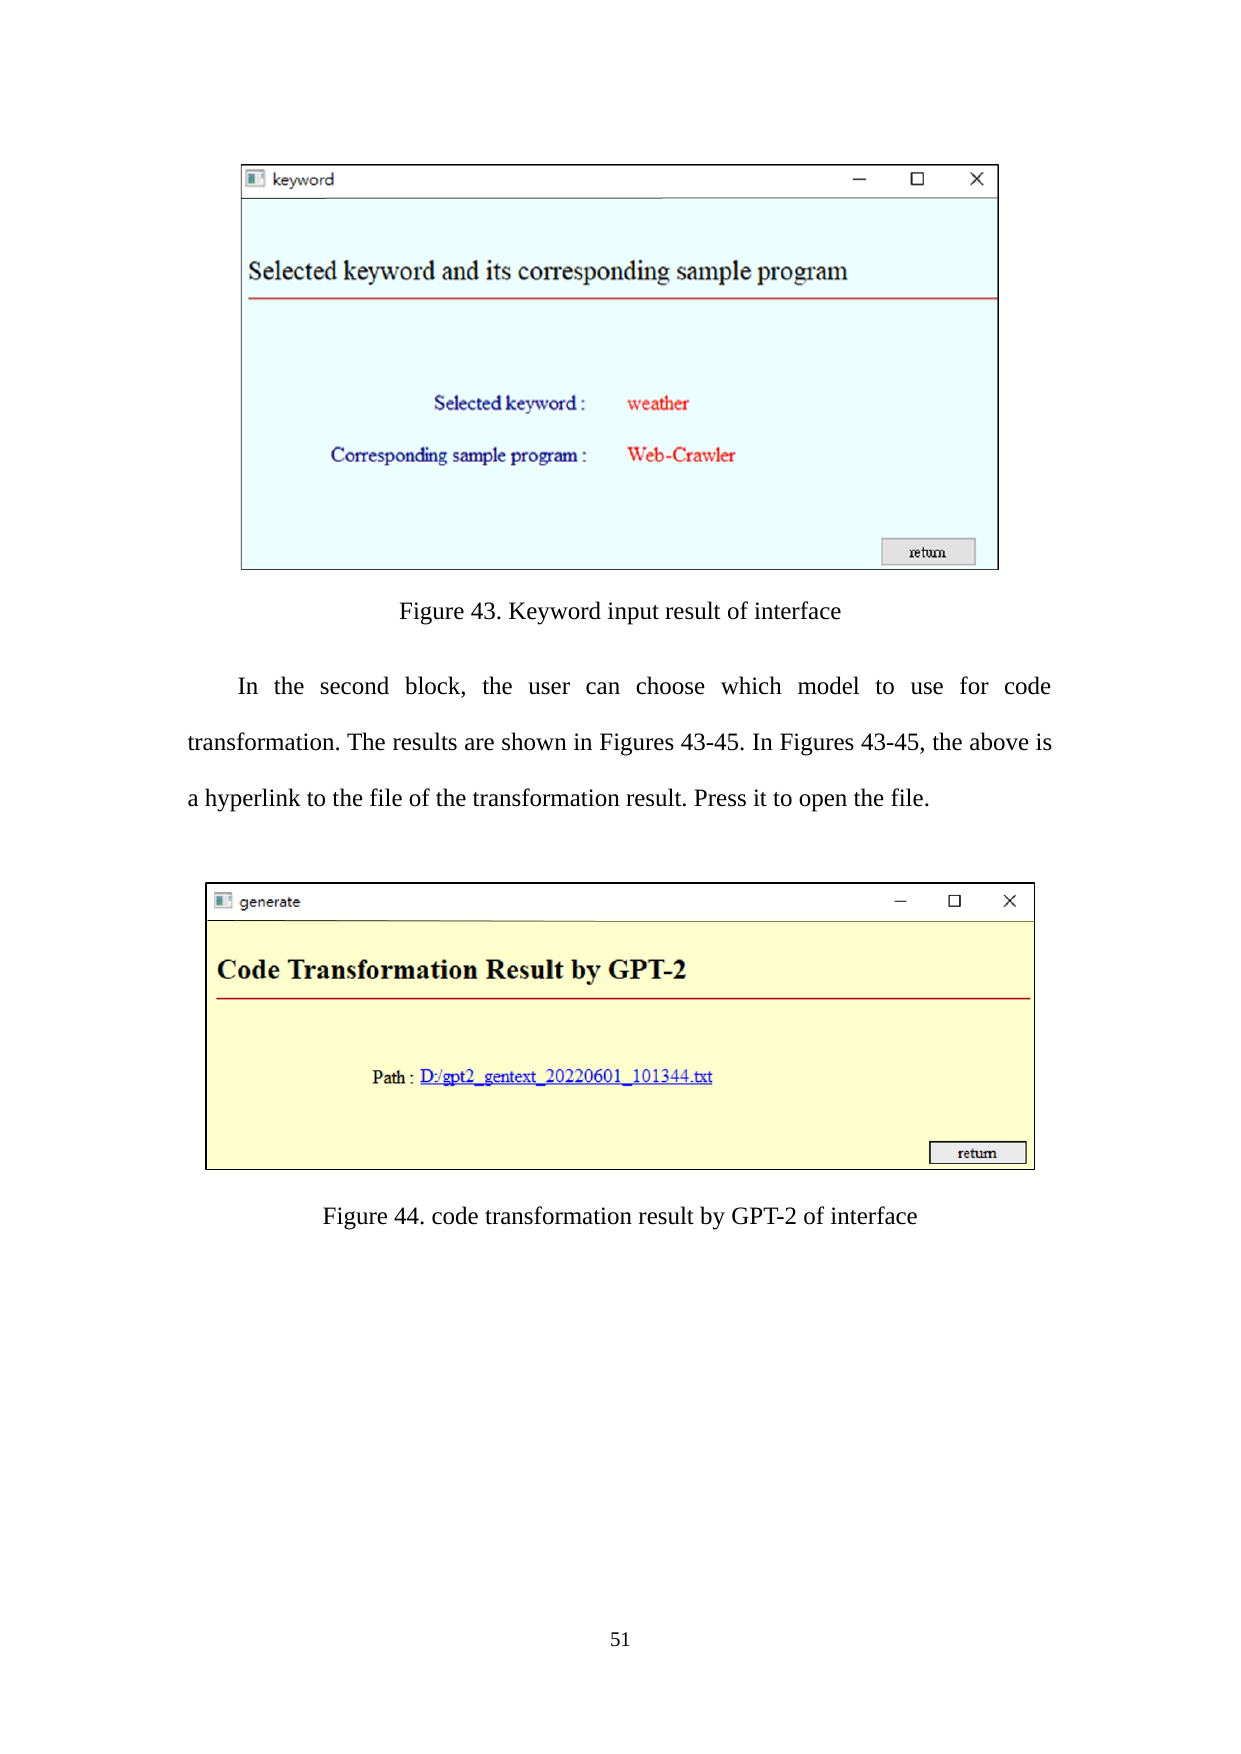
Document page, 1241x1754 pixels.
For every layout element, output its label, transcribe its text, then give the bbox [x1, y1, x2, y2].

picture [205, 882, 1035, 1170]
text In the second block, the user can choose which model to use for code transformation. The results are shown in Figures 43-45. In Figures 43-45, the above is a hyperlink to the file of the transformation result. Press it to open the file. [187, 666, 1053, 816]
picture [240, 164, 1000, 570]
